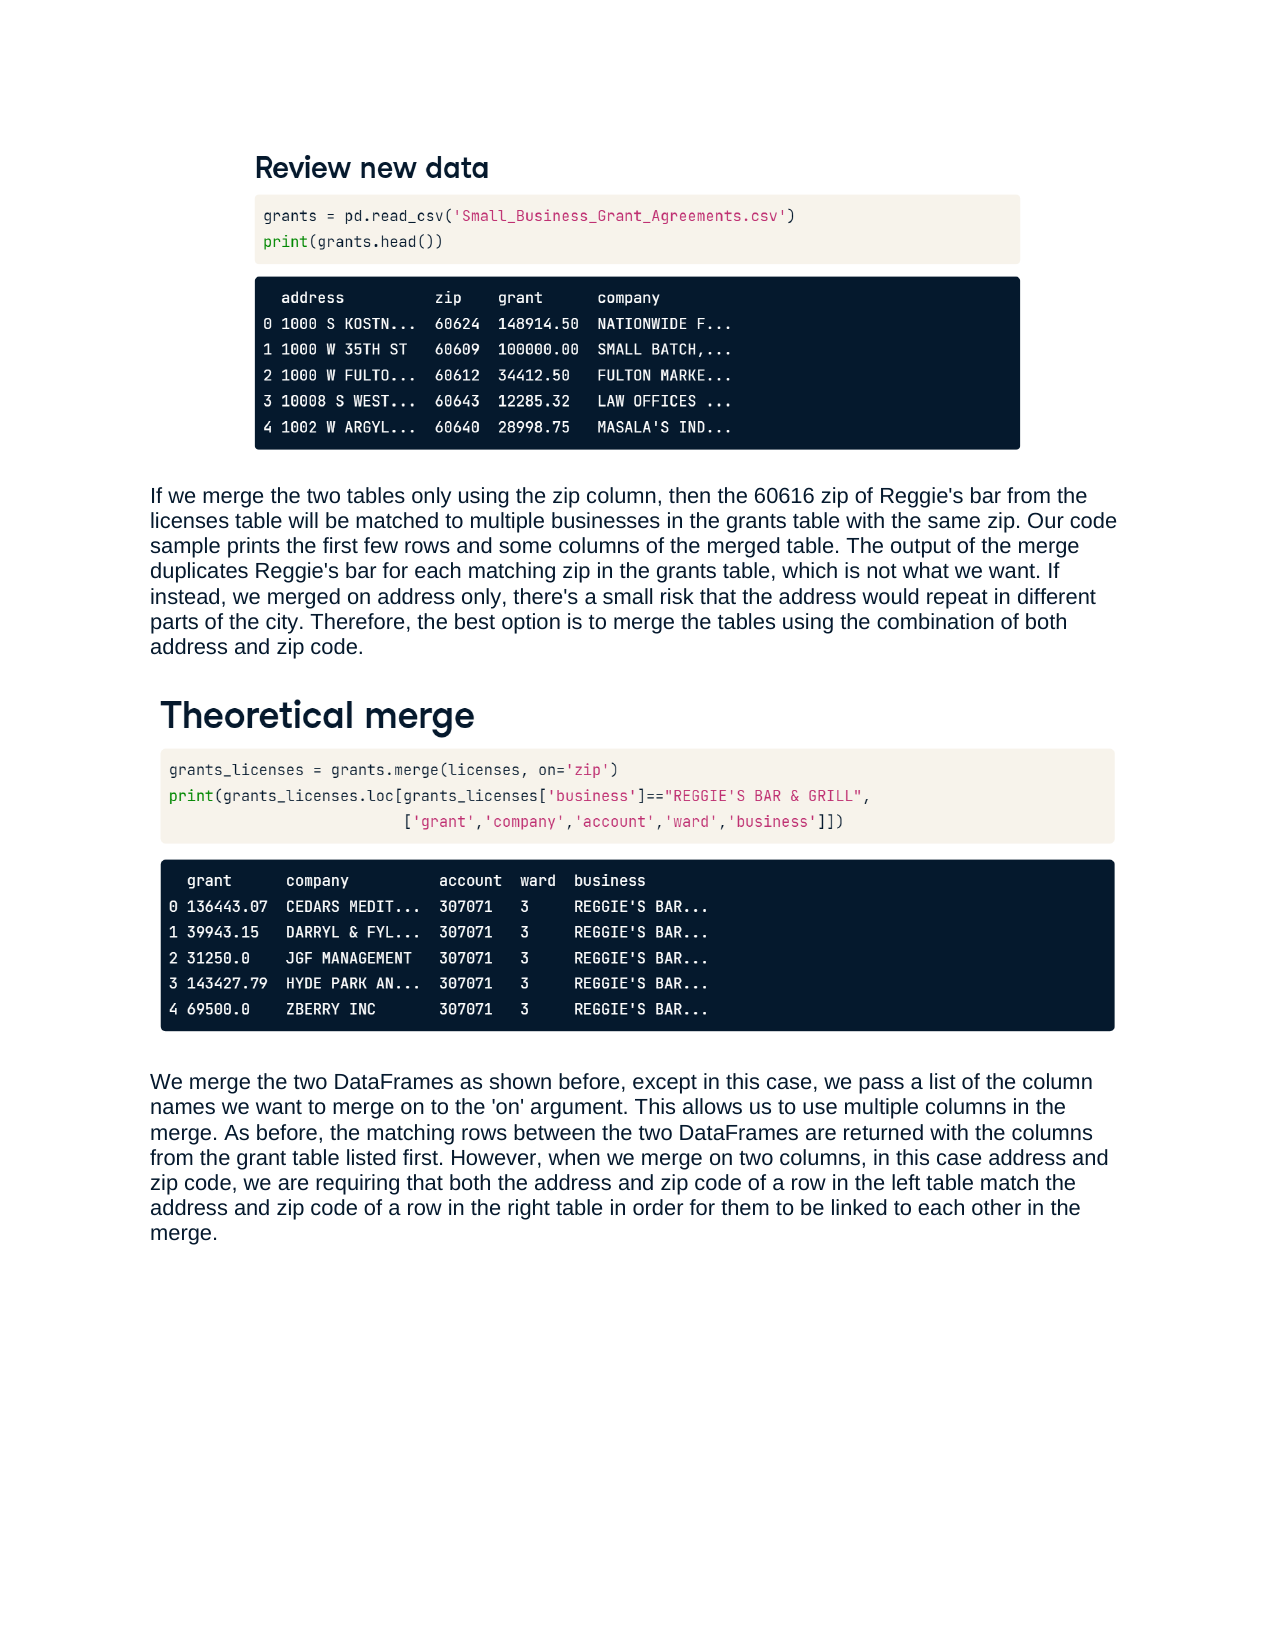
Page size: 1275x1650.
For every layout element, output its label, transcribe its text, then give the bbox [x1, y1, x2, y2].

picture [250, 150, 1025, 454]
picture [150, 688, 1125, 1040]
text We merge the two DataFrames as shown before, except in this case, we pass a list of the column names we want to merge on to the 'on' argument. This allows us to use multiple columns in the merge. As before, the matching rows between the two DataFrames are returned with the columns from the grant table listed first. However, when we merge on two columns, in this case address and zip code, we are requiring that both the address and zip code of a row in the left table match the address and zip code of a row in the right table in order for them to be linked to each other in the merge. [150, 1069, 1125, 1245]
text If we merge the two tables only using the zip column, then the 60616 zip of Reggie's bar from the licenses table will be matched to multiple businesses in the grants table with the same zip. Our code sample prints the first few rows and some columns of the merged table. The output of the merge duplicates Reggie's bar for each matching zip in the grants table, which is not what we want. If instead, we merged on address only, there's a small risk that the address would repeat in different parts of the city. Therefore, the best option is to merge the tables using the combination of both address and zip code. [150, 483, 1125, 659]
